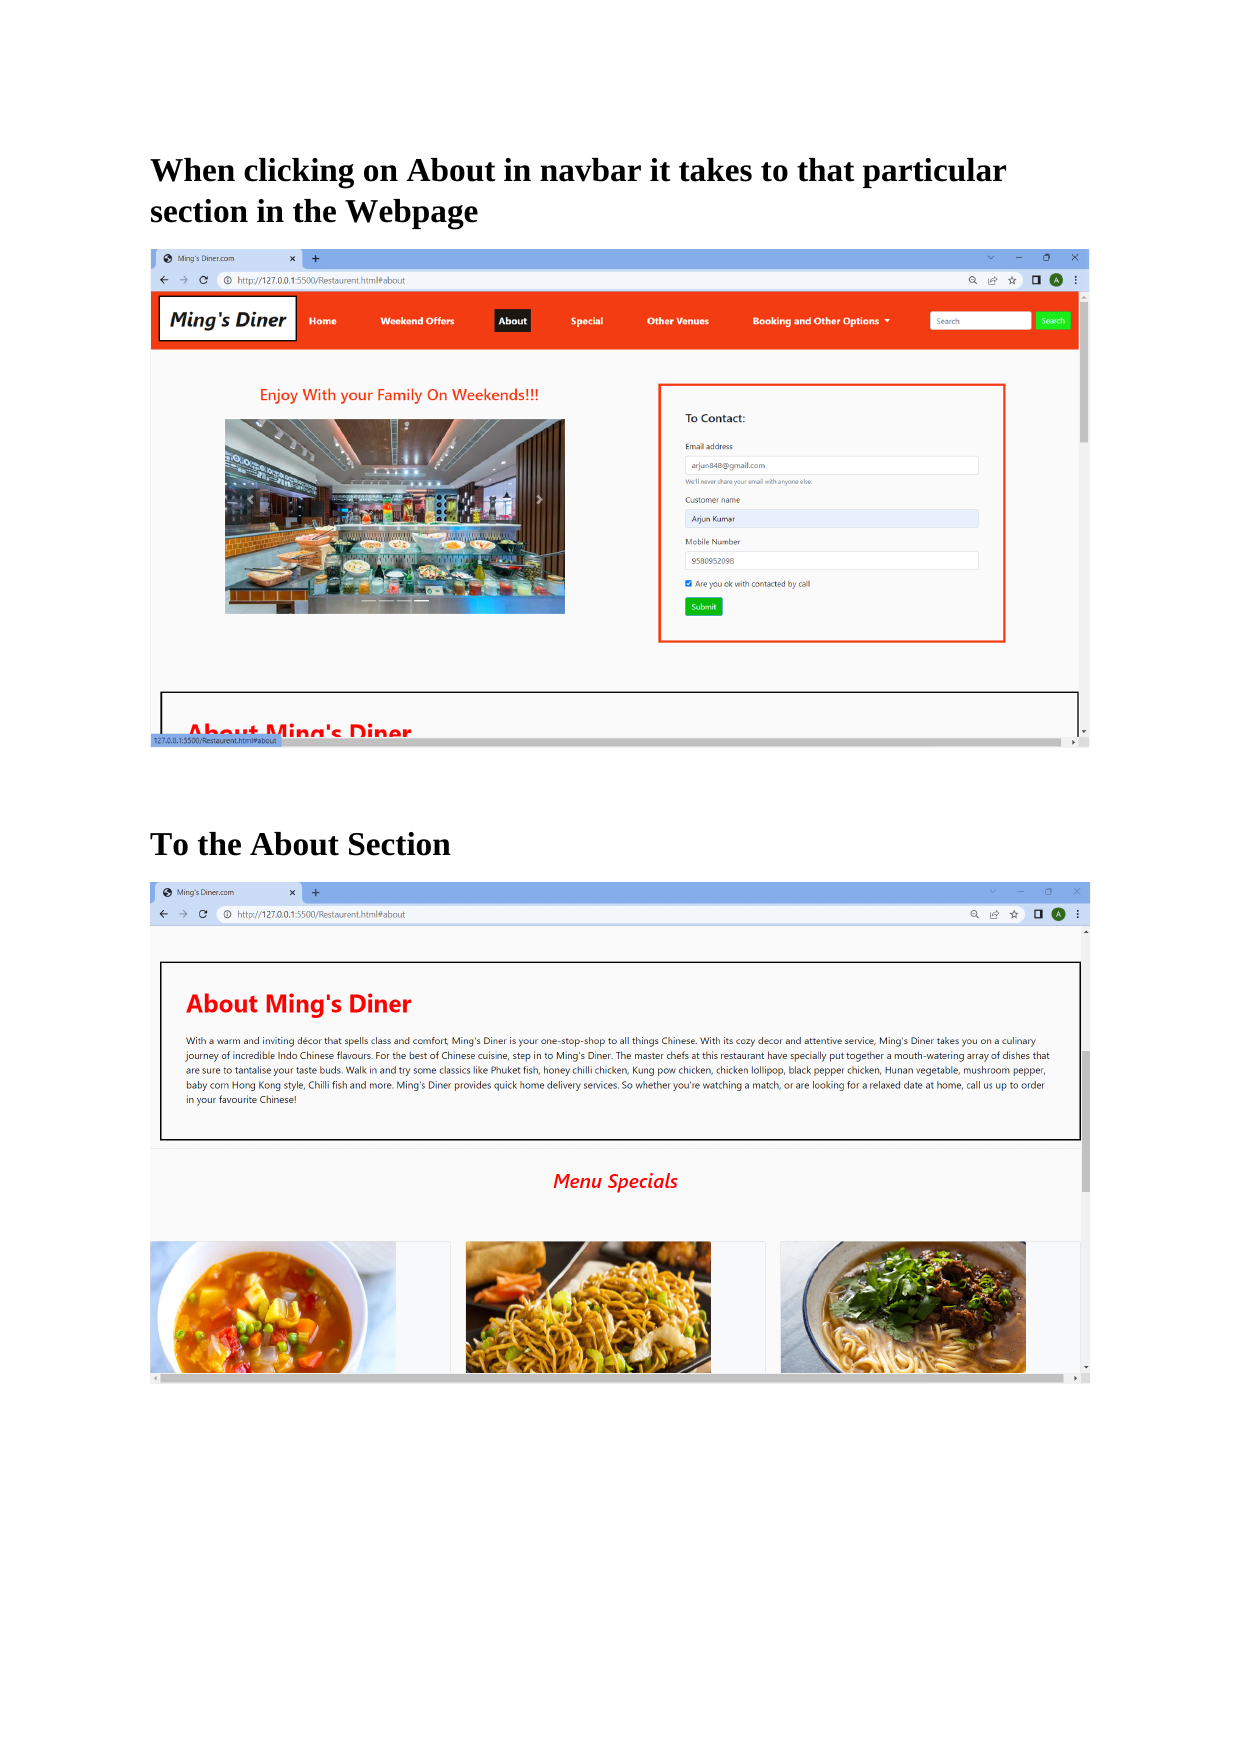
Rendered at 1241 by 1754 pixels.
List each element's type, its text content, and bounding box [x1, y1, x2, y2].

picture [150, 249, 1091, 748]
text To the About Section [150, 824, 1090, 863]
picture [150, 882, 1091, 1384]
text When clicking on About in navbar it takes to that particular section in the Webpage [150, 150, 1090, 230]
